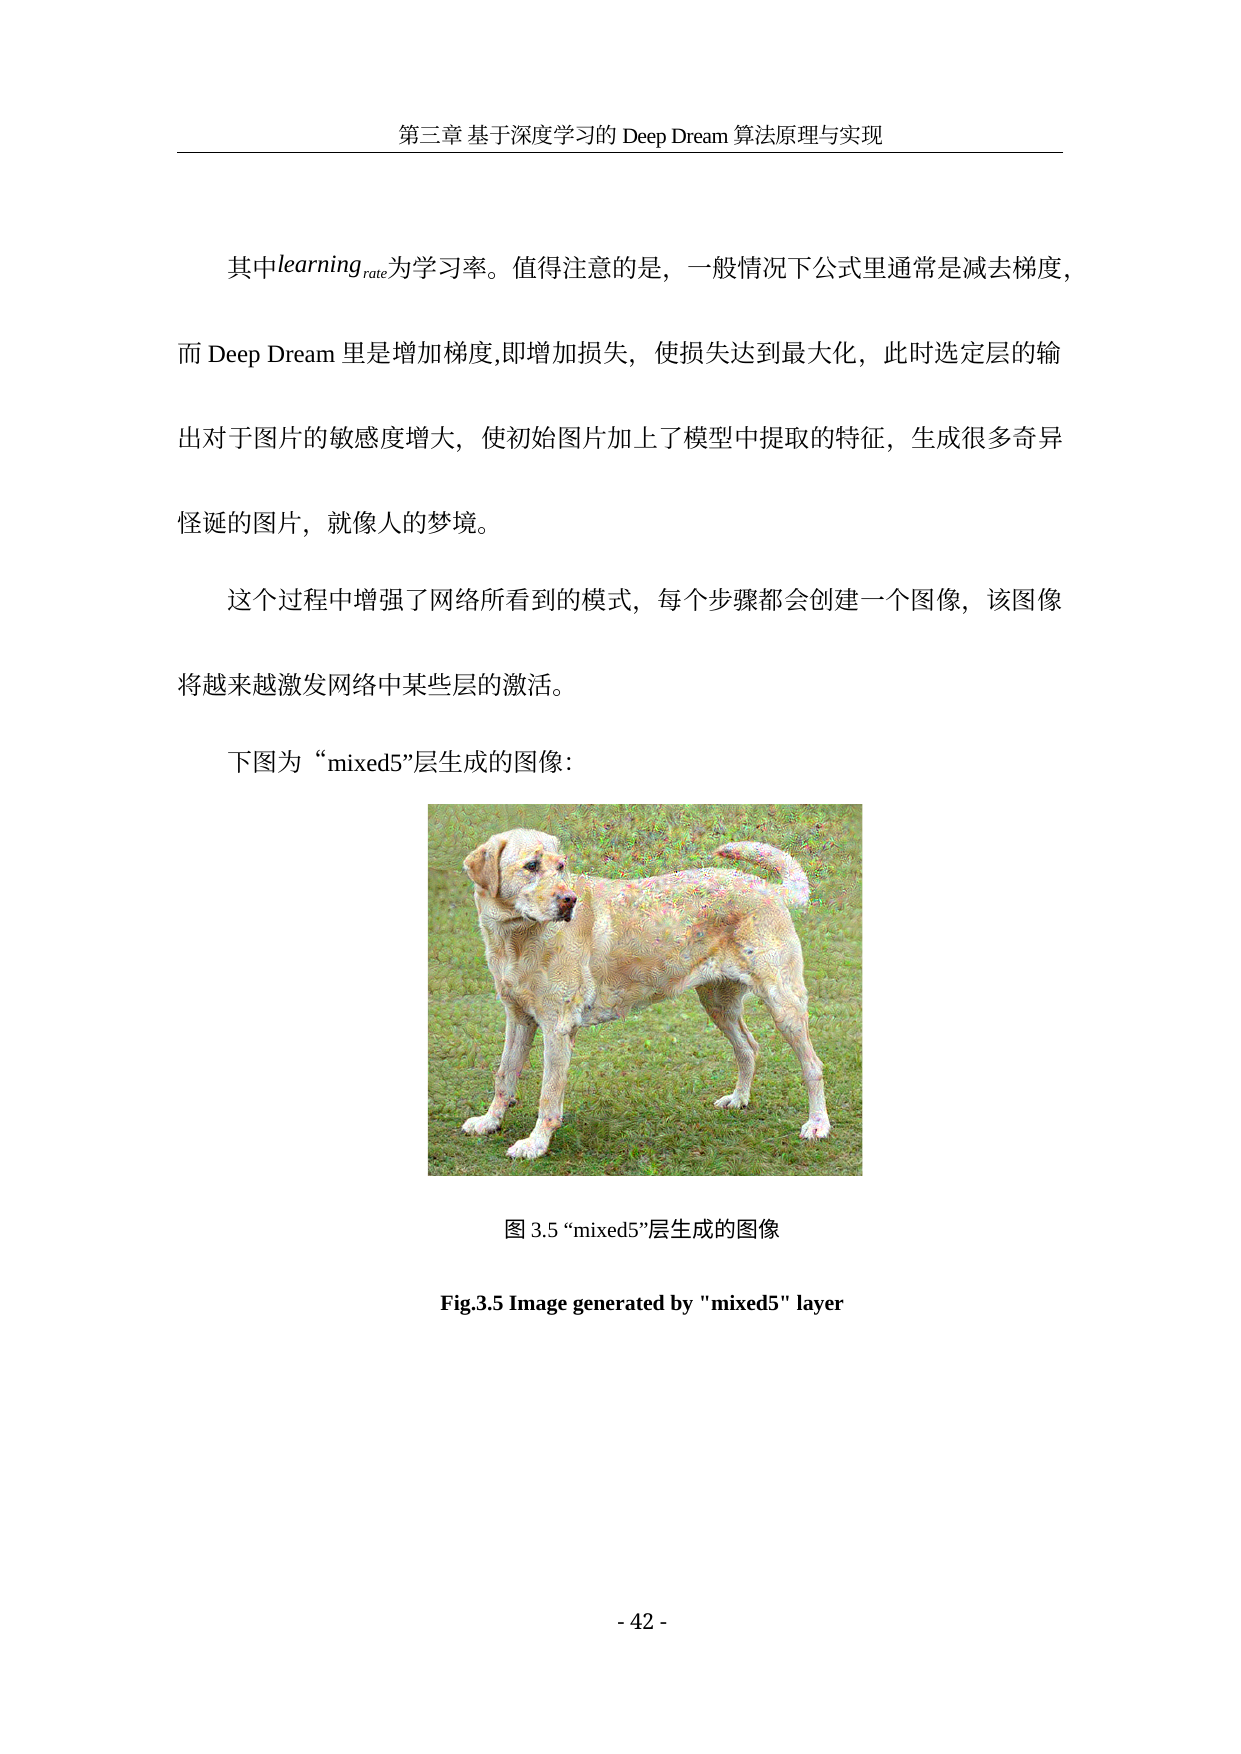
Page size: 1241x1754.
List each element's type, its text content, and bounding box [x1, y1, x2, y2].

subtitle 图3.5 “mixed5”层生成的图像 [177, 1211, 1063, 1245]
picture [427, 804, 863, 1176]
text 其中为学习率。值得注意的是，一般情况下公式里通常是减去梯度，而Deep Dream里是增加梯度,即增加损失，使损失达到最大化，此时选定层的输出对于图片的敏感度增大，使初始图片加上了模型中提取的特征，生成很多奇异怪诞的图片，就像人的梦境。 [177, 232, 1063, 556]
text 这个过程中增强了网络所看到的模式，每个步骤都会创建一个图像，该图像将越来越激发网络中某些层的激活。 [177, 565, 1063, 718]
subtitle Fig.3.5 Image generated by "mixed5" layer [177, 1286, 1063, 1320]
text 下图为“mixed5”层生成的图像： [177, 727, 1063, 795]
